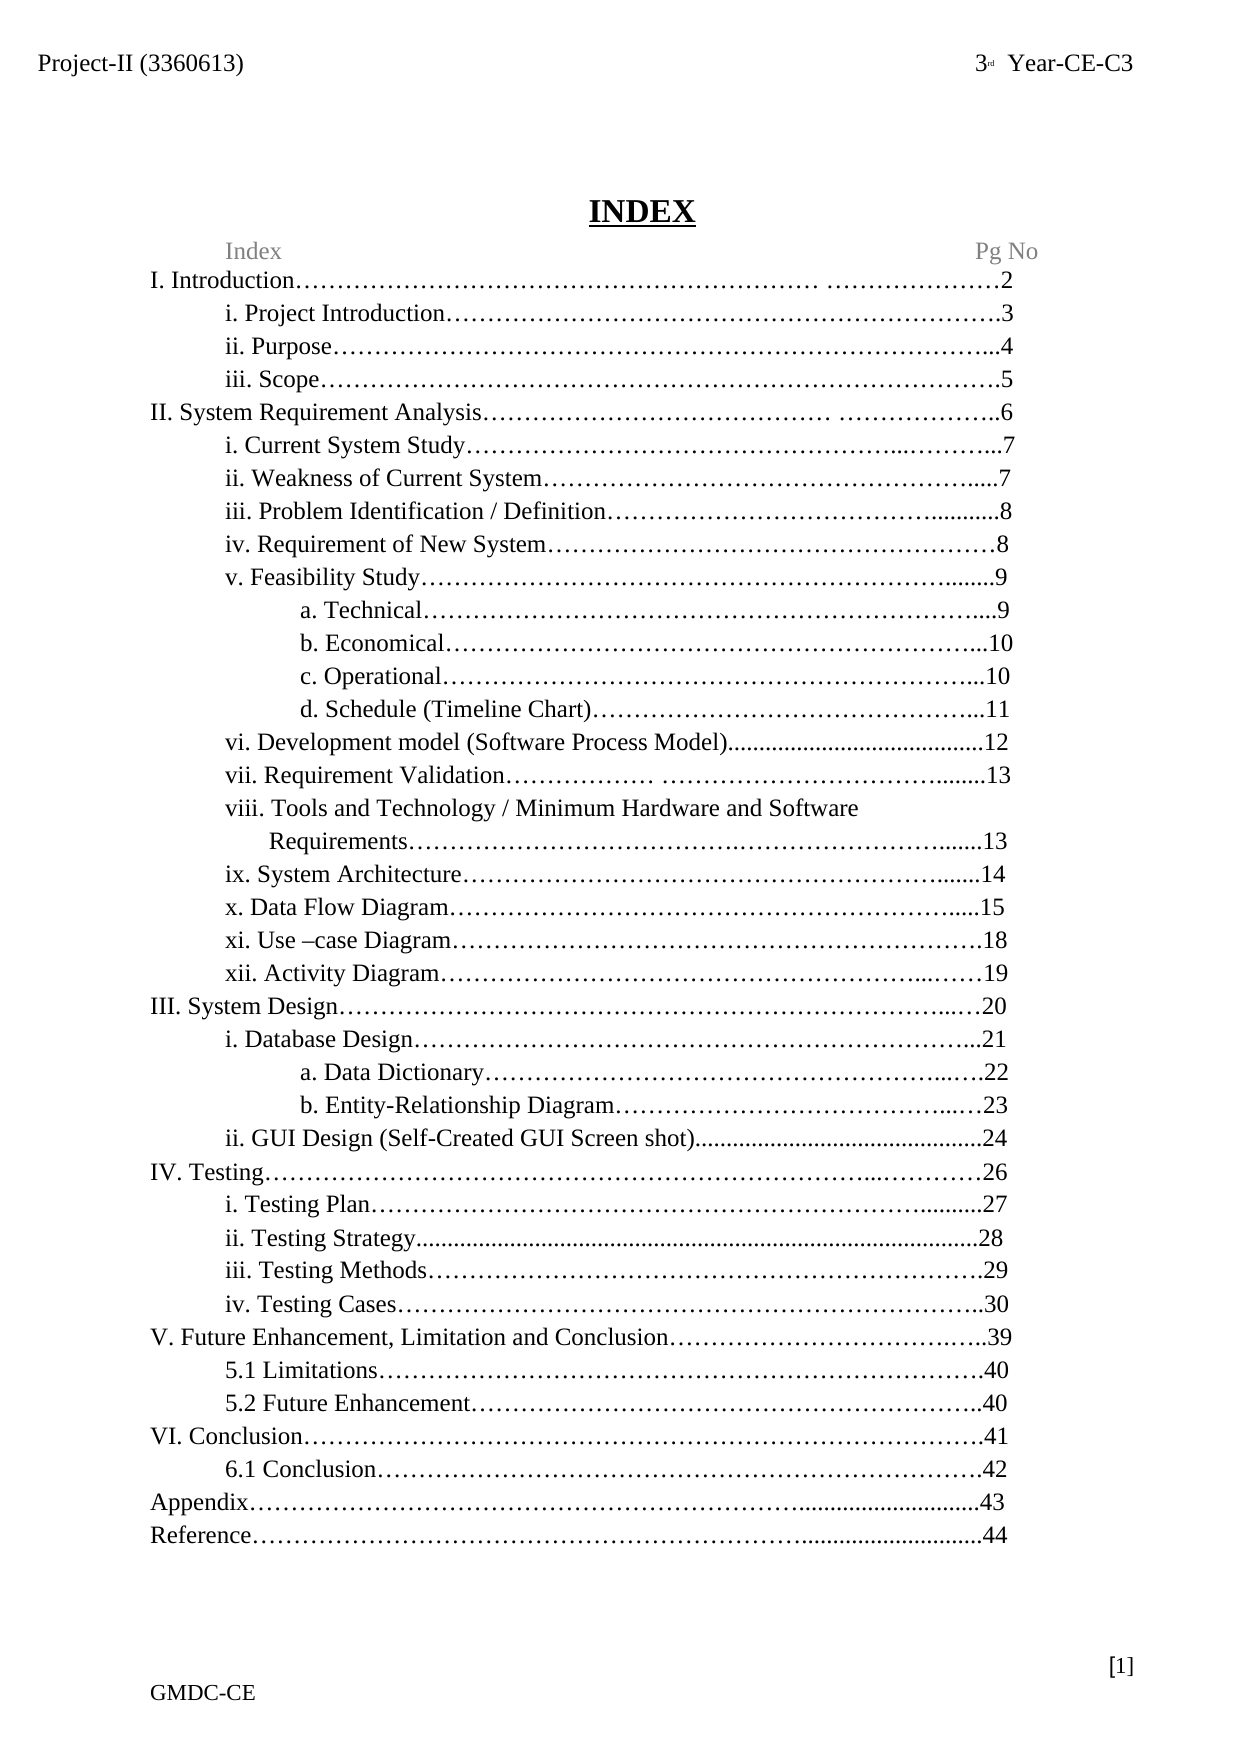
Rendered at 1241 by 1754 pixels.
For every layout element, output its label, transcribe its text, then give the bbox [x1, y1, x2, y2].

text ix. System Architecture………………………………………………….......14 [225, 859, 1134, 888]
text ii. Testing Strategy..........................................................................................28 [150, 1223, 1134, 1251]
text viii. Tools and Technology / Minimum Hardware and Software [150, 793, 1134, 822]
text a. Technical…………………………………………………………....9 [225, 595, 1134, 624]
text III. System Design………………………………………………………………...…20 [150, 991, 1134, 1020]
text vii. Requirement Validation……………… ……………………………........13 [150, 760, 1134, 789]
text i. Testing Plan…………………………………………………………..........27 [150, 1189, 1134, 1218]
text v. Feasibility Study………………………………………………………........9 [150, 562, 1134, 591]
text V. Future Enhancement, Limitation and Conclusion…………………………….…..39 [150, 1322, 1134, 1350]
text xii. Activity Diagram…………………………………………………...……19 [150, 958, 1134, 987]
text 5.2 Future Enhancement……………………………………………………..40 [150, 1388, 1134, 1416]
text iii. Testing Methods………………………………………………………….29 [150, 1256, 1134, 1284]
text ii. Weakness of Current System…………………………………………….....7 [150, 463, 1134, 492]
text iv. Testing Cases……………………………………………………………..30 [150, 1289, 1134, 1317]
text b. Economical………………………………………………………...10 [225, 628, 1134, 657]
text Appendix………………………………………………………….............................43 [150, 1487, 1134, 1516]
text i. Database Design…………………………………………………………...21 [150, 1024, 1134, 1053]
text 5.1 Limitations……………………………………………………………….40 [150, 1355, 1134, 1383]
text IV. Testing………………………………………………………………...…………26 [150, 1157, 1134, 1185]
text iii. Problem Identification / Definition…………………………………...........8 [150, 496, 1134, 525]
subtitle INDEX [150, 192, 1134, 230]
text ii. GUI Design (Self-Created GUI Screen shot)..............................................24 [150, 1123, 1134, 1152]
text Reference………………………………………………………….............................44 [150, 1520, 1134, 1548]
text Index Pg No [150, 236, 1134, 265]
text iii. Scope……………………………………………………………………….5 [150, 364, 1134, 393]
text b. Entity-Relationship Diagram…………………………………...…23 [225, 1091, 1134, 1119]
text Requirements………………………………….…………………….......13 [225, 826, 1134, 855]
text VI. Conclusion……………………………………………………………………….41 [150, 1421, 1134, 1449]
text xi. Use –case Diagram……………………………………………………….18 [150, 925, 1134, 954]
text I. Introduction……………………………………………………… …………………2 [150, 265, 1134, 294]
text 6.1 Conclusion……………………………………………………………….42 [150, 1454, 1134, 1482]
text ii. Purpose……………………………………………………………………...4 [150, 331, 1134, 360]
text a. Data Dictionary………………………………………………...….22 [225, 1057, 1134, 1086]
text i. Project Introduction………………………………………………………….3 [150, 298, 1134, 327]
text vi. Development model (Software Process Model).........................................12 [150, 727, 1134, 756]
text iv. Requirement of New System………………………………………………8 [150, 529, 1134, 558]
text II. System Requirement Analysis…………………………………… ………………..6 [150, 397, 1134, 426]
text c. Operational………………………………………………………...10 [225, 661, 1134, 690]
text d. Schedule (Timeline Chart)………………………………………...11 [225, 694, 1134, 723]
text i. Current System Study……………………………………………...………...7 [150, 430, 1134, 459]
text x. Data Flow Diagram…………………………………………………….....15 [150, 892, 1134, 921]
